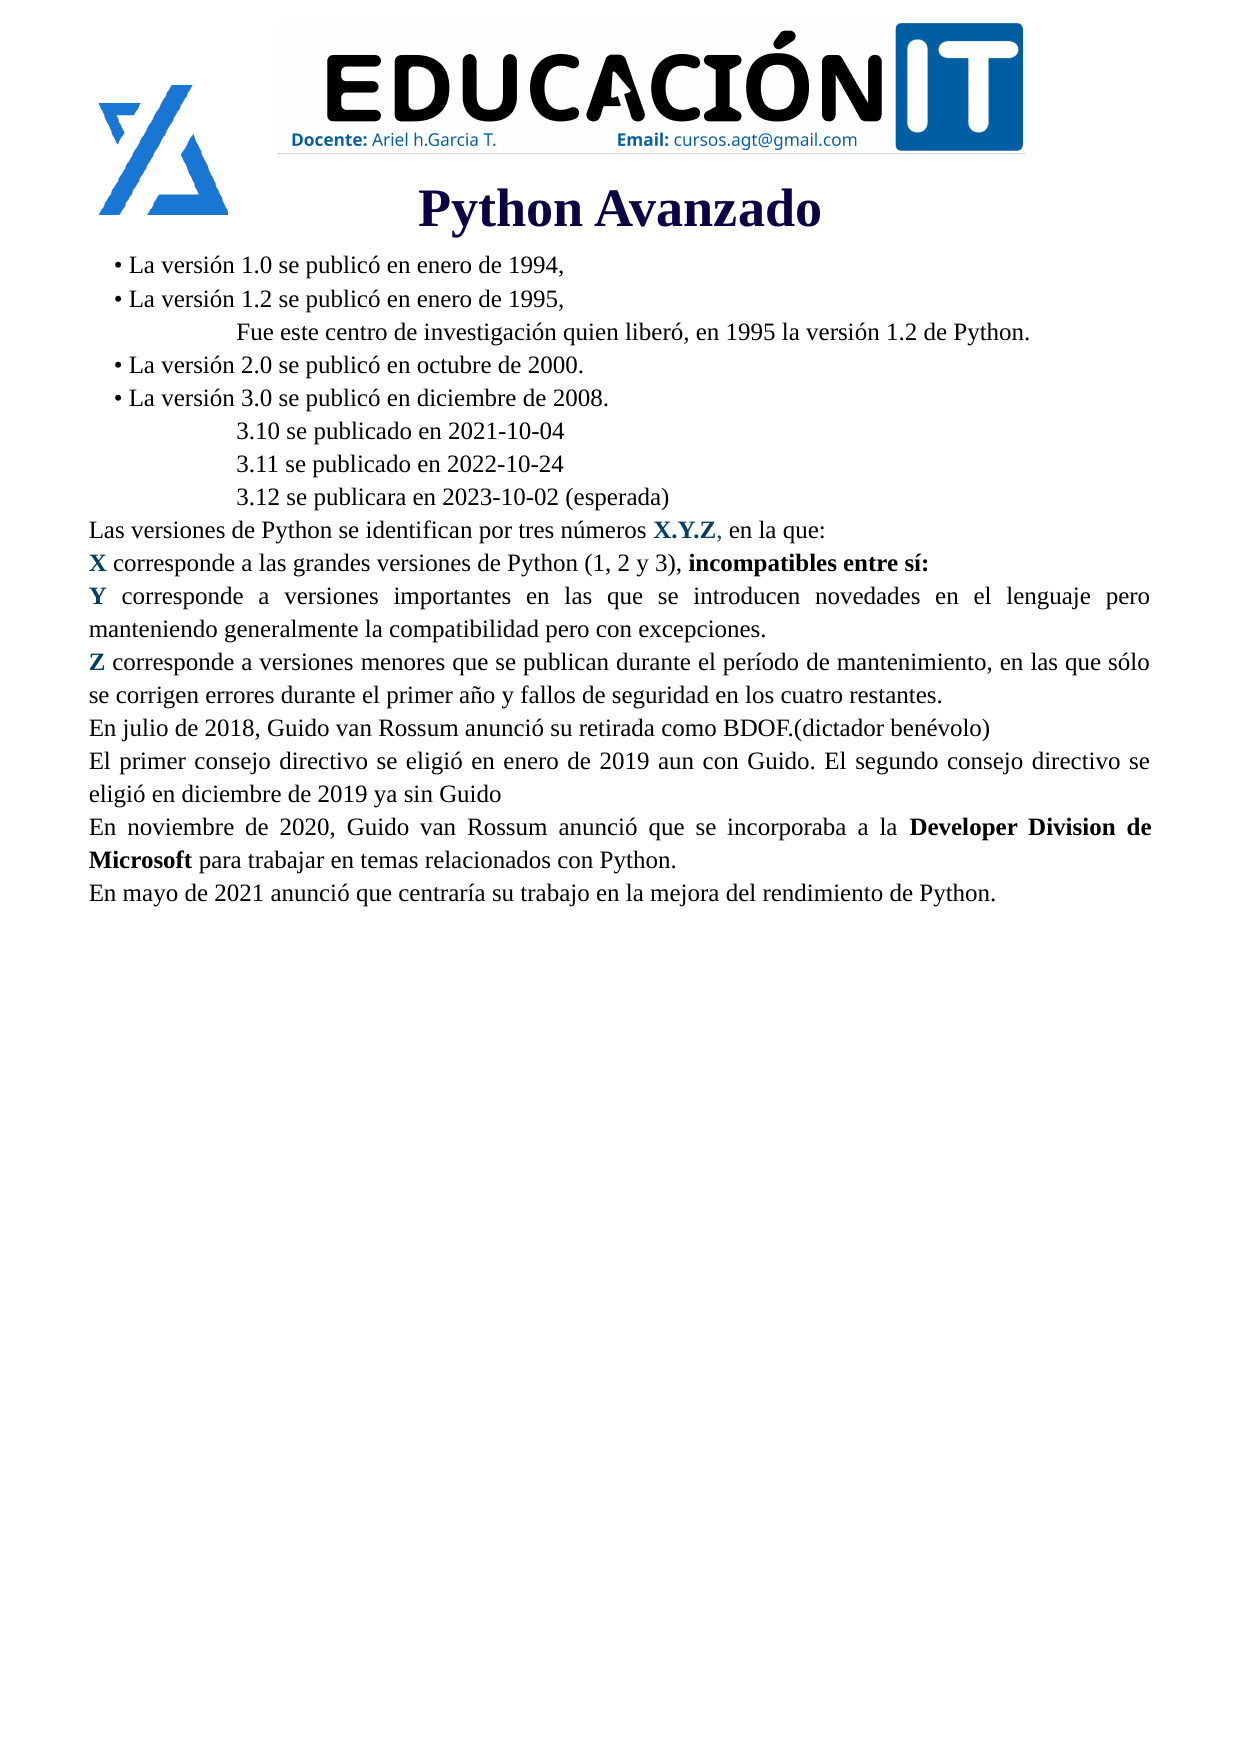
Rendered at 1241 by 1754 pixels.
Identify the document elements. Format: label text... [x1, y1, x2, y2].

text En julio de 2018, Guido van Rossum anunció su retirada como BDOF.(dictador benévolo) [88, 713, 1152, 742]
text • La versión 2.0 se publicó en octubre de 2000. [88, 350, 1152, 378]
text 3.11 se publicado en 2022-10-24 [88, 449, 1152, 477]
text El primer consejo directivo se eligió en enero de 2019 aun con Guido. El segundo consejo directivo se eligió en diciembre de 2019 ya sin Guido [88, 746, 1152, 808]
text Z corresponde a versiones menores que se publican durante el período de mantenimiento, en las que sólo se corrigen errores durante el primer año y fallos de seguridad en los cuatro restantes. [88, 647, 1152, 709]
text Las versiones de Python se identifican por tres números X.Y.Z, en la que: [88, 515, 1152, 543]
text En noviembre de 2020, Guido van Rossum anunció que se incorporaba a la Developer Division de Microsoft para trabajar en temas relacionados con Python. [88, 812, 1152, 874]
picture [98, 85, 229, 215]
text • La versión 1.0 se publicó en enero de 1994, [88, 251, 1152, 279]
picture [277, 21, 1025, 154]
text • La versión 1.2 se publicó en enero de 1995, [88, 284, 1152, 312]
text En mayo de 2021 anunció que centraría su trabajo en la mejora del rendimiento de Python. [88, 878, 1152, 907]
text 3.12 se publicara en 2023-10-02 (esperada) [88, 482, 1152, 511]
text Fue este centro de investigación quien liberó, en 1995 la versión 1.2 de Python. [88, 317, 1152, 345]
text 3.10 se publicado en 2021-10-04 [88, 416, 1152, 444]
text Y corresponde a versiones importantes en las que se introducen novedades en el lenguaje pero manteniendo generalmente la compatibilidad pero con excepciones. [88, 581, 1152, 643]
text • La versión 3.0 se publicó en diciembre de 2008. [88, 383, 1152, 411]
text X corresponde a las grandes versiones de Python (1, 2 y 3), incompatibles entre sí: [88, 548, 1152, 577]
